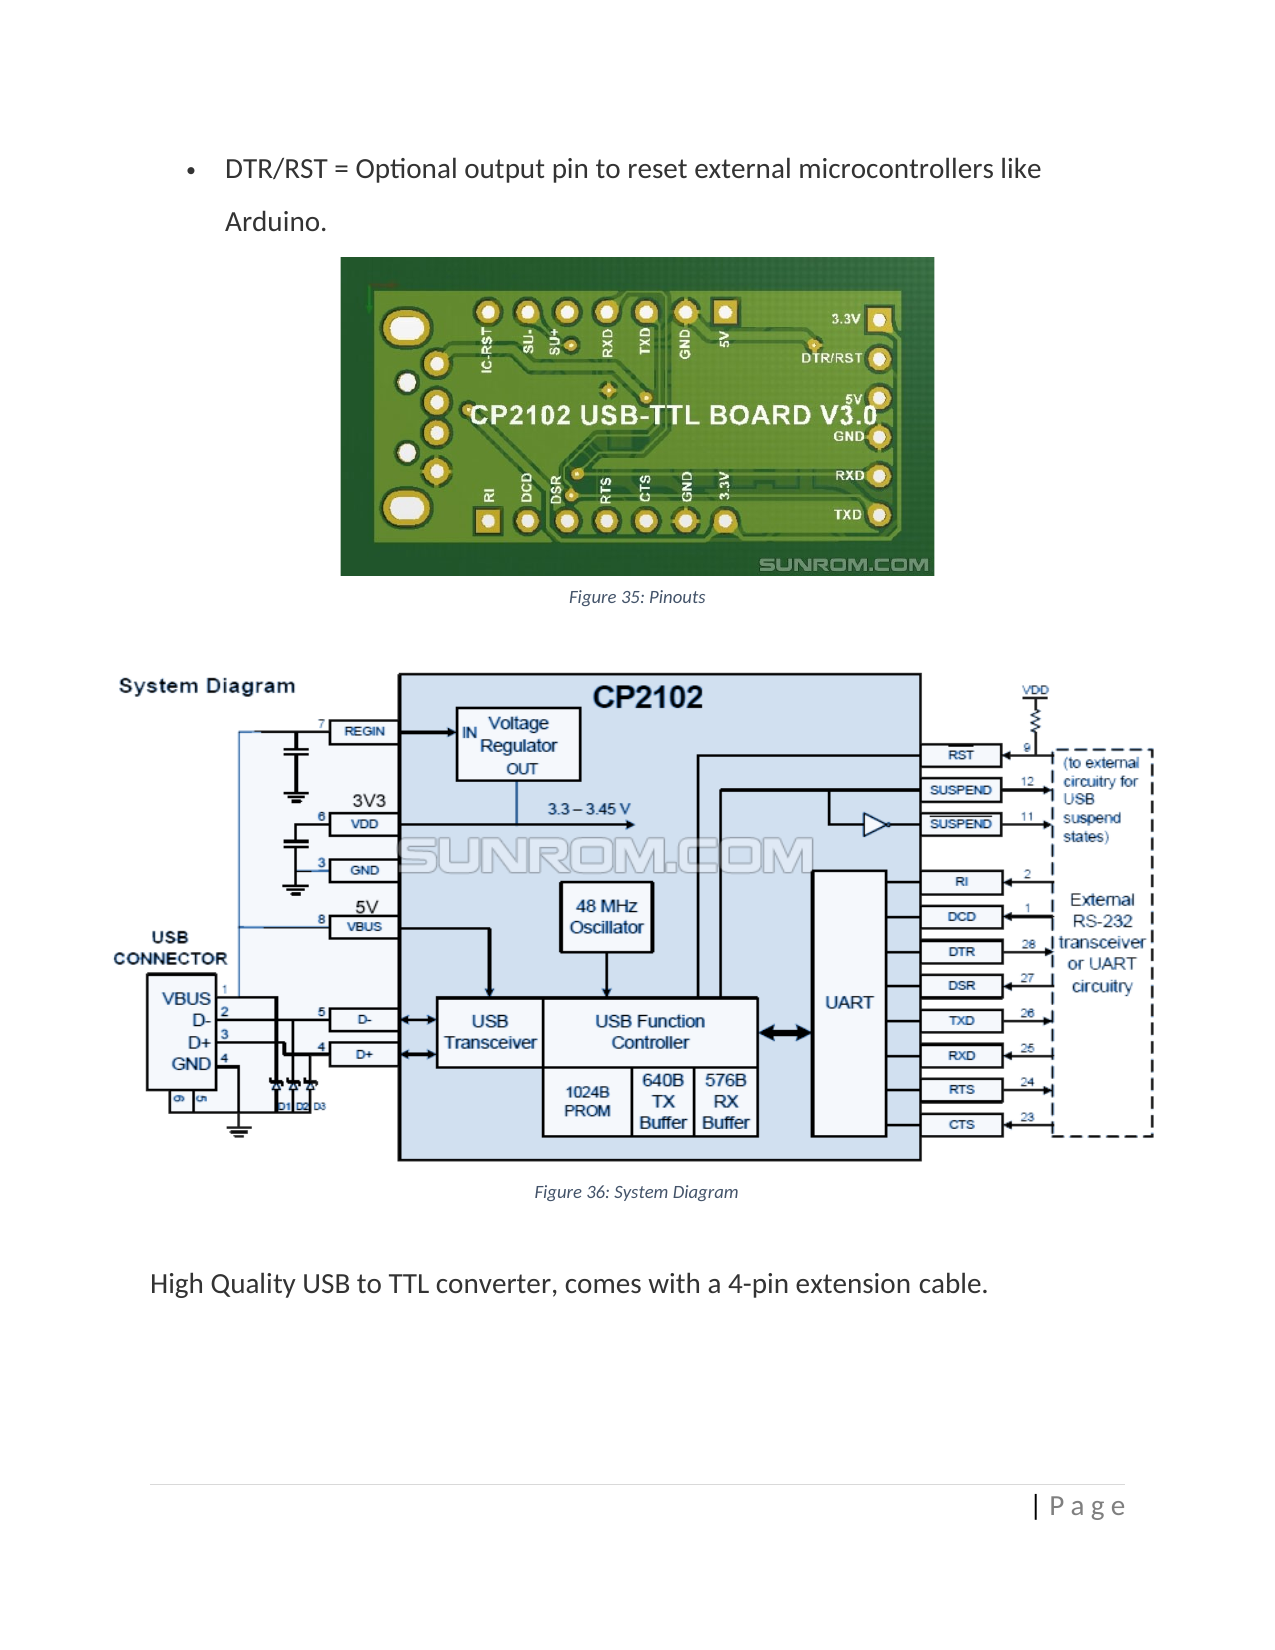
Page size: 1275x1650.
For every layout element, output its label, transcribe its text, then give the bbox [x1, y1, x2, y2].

picture [109, 663, 1167, 1181]
text High Quality USB to TTL converter, comes with a 4-pin extension cable. [150, 1265, 1125, 1301]
picture [340, 257, 935, 576]
list DTR/RST = Optional output pin to reset external microcontrollers like Arduino. [187, 150, 1125, 239]
